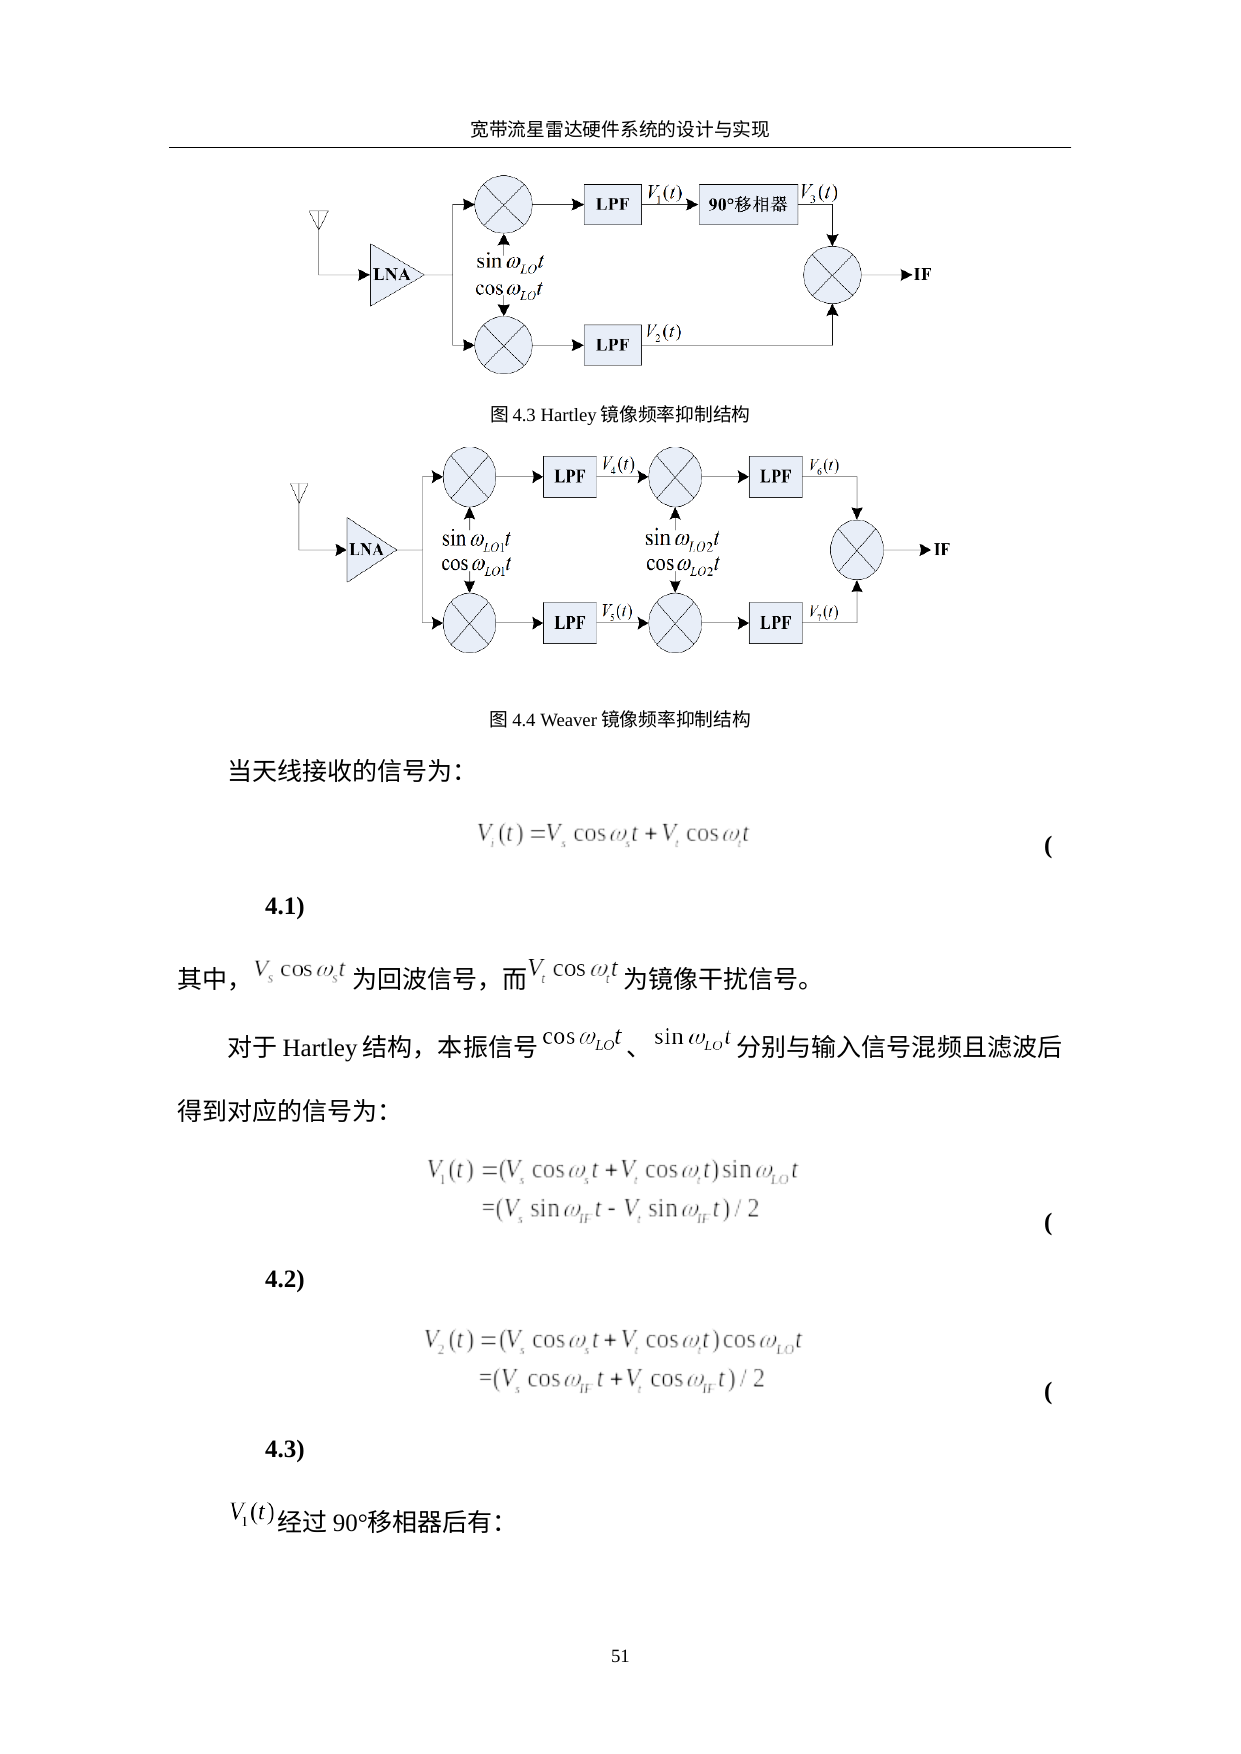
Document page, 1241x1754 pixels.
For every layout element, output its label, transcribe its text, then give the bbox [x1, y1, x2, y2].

text ( [177, 1313, 1063, 1415]
picture [307, 175, 933, 374]
text ( [177, 803, 1063, 871]
text 图4.3 Hartley镜像频率抑制结构 [177, 396, 1063, 430]
text 4.1) [177, 888, 1063, 922]
text 对于Hartley结构，本振信号、分别与输入信号混频且滤波后得到对应的信号为： [177, 1007, 1063, 1143]
text 经过90°移相器后有： [177, 1483, 1063, 1551]
text 其中，为回波信号，而为镜像干扰信号。 [177, 939, 1063, 1007]
text 当天线接收的信号为： [177, 736, 1063, 803]
text 图4.4 Weaver镜像频率抑制结构 [177, 702, 1063, 736]
text 4.2) [177, 1262, 1063, 1296]
text ( [177, 1143, 1063, 1245]
text 4.3) [177, 1432, 1063, 1466]
picture [288, 447, 952, 653]
